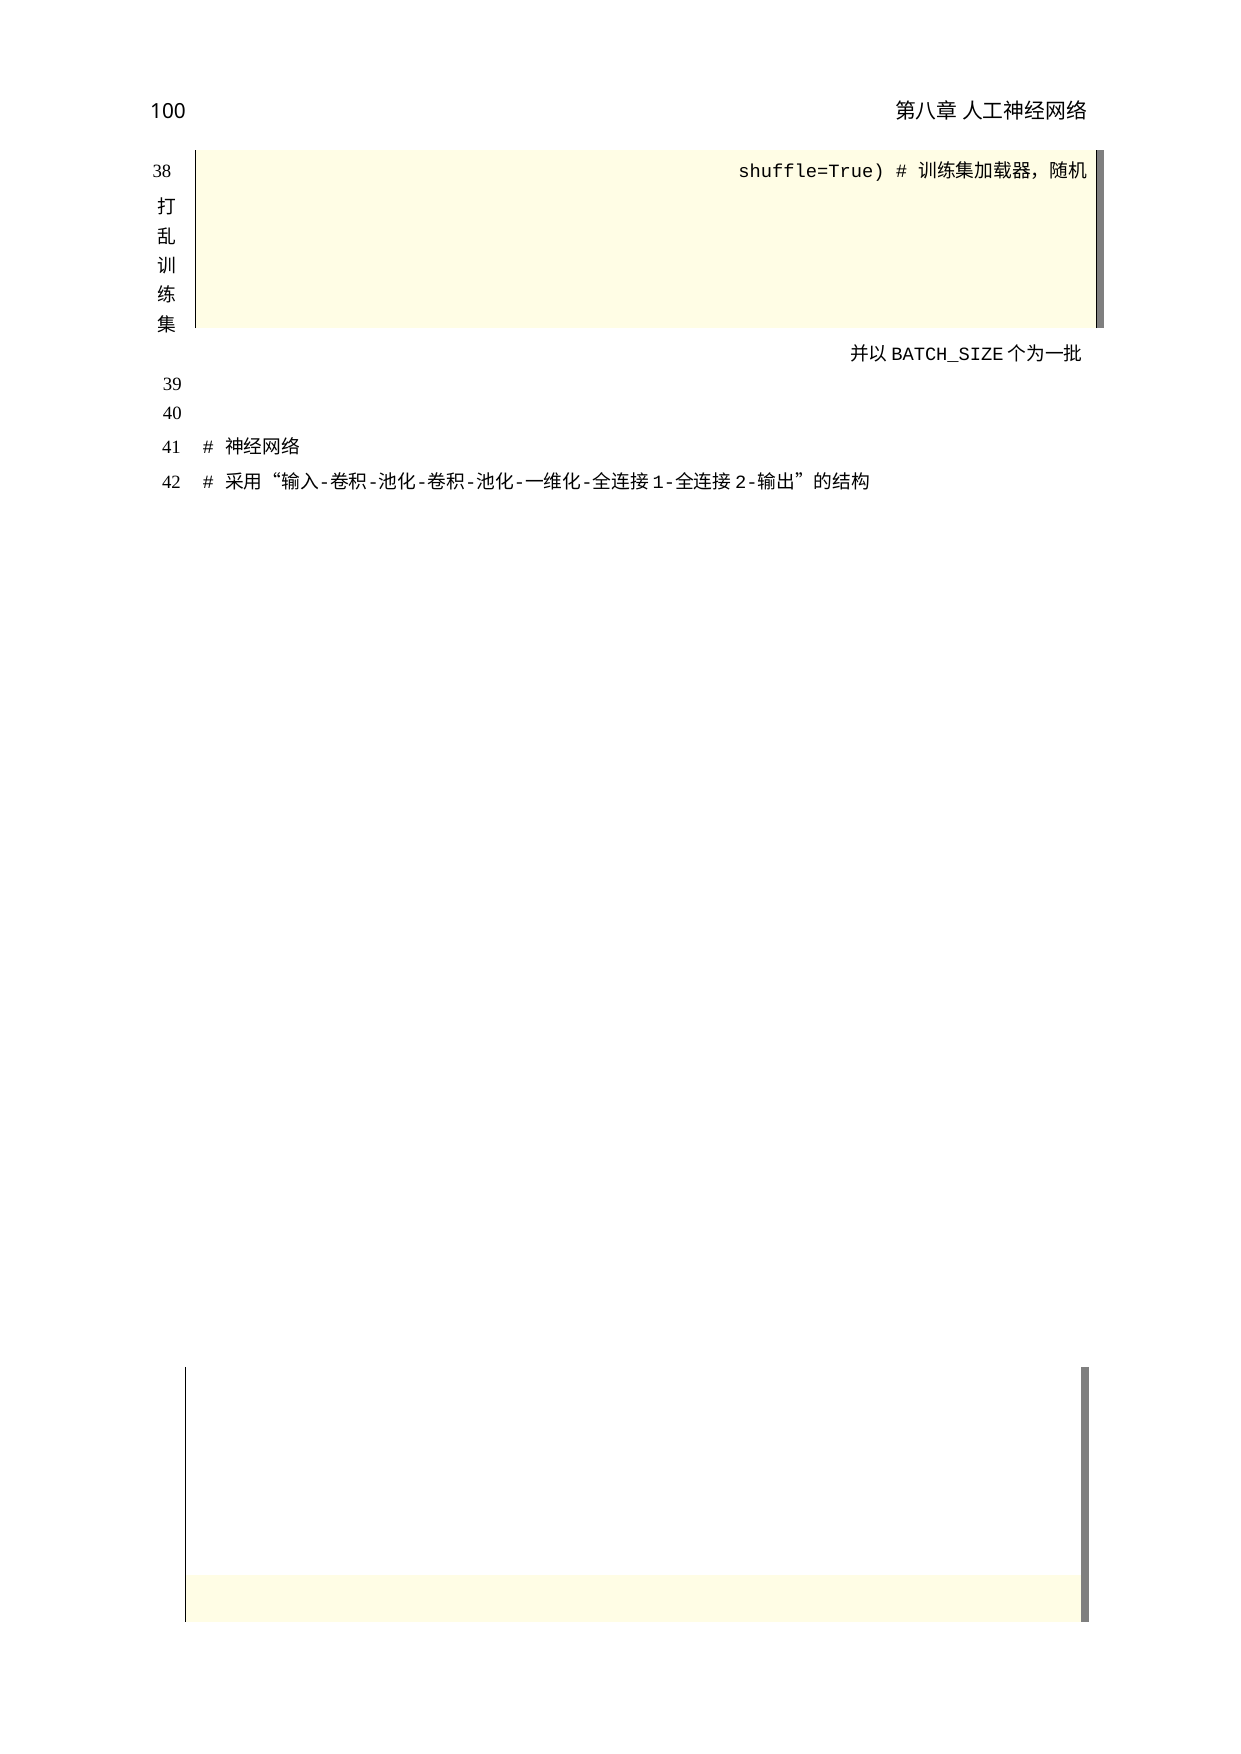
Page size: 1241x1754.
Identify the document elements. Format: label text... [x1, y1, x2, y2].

text 40 [163, 402, 384, 423]
text 38 shuffle=True) # 训练集加载器，随机 [152, 155, 1087, 183]
list # 采用“输入-卷积-池化-卷积-池化-一维化-全连接1-全连接2-输出”的结构 [162, 467, 1087, 494]
text 39 [163, 372, 384, 394]
list # 神经网络 [162, 431, 1087, 459]
text 打乱训练集并以BATCH_SIZE个为一批 [152, 192, 1082, 366]
